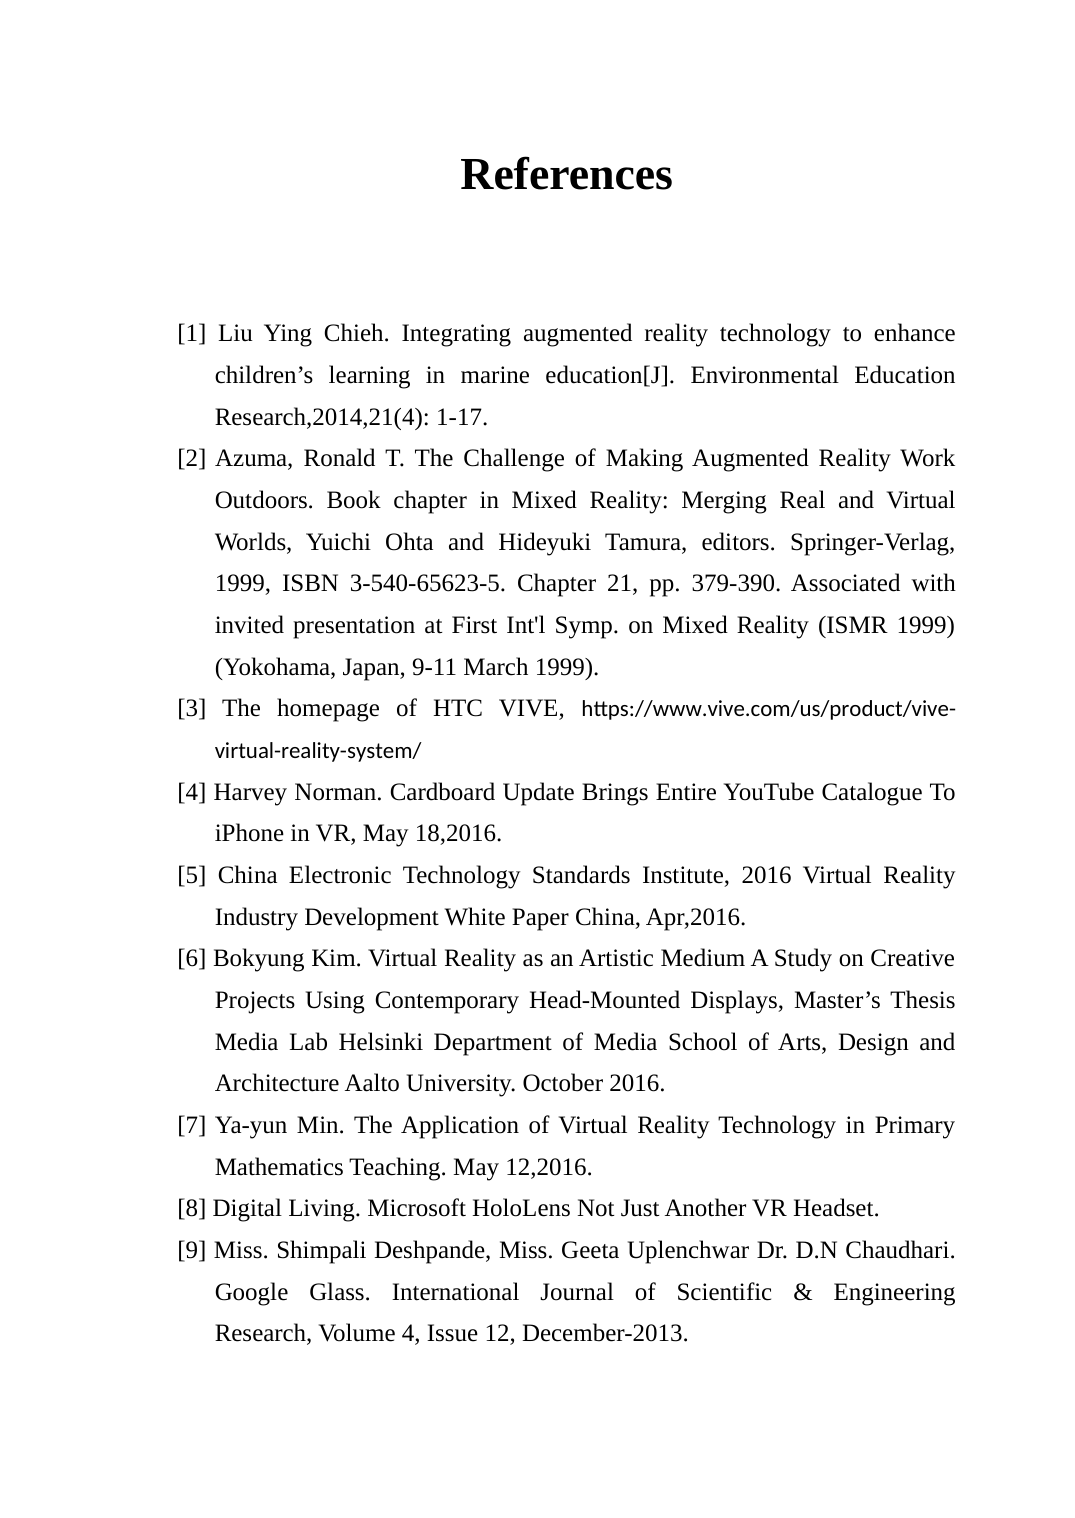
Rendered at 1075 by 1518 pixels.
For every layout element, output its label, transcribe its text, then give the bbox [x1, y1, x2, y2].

text [1] Liu Ying Chieh. Integrating augmented reality technology to enhance children’s learning in marine education[J]. Environmental Education Research,2014,21(4): 1-17. [177, 308, 956, 433]
text [3] The homepage of HTC VIVE, https://www.vive.com/us/product/vive-virtual-reality-system/ [177, 683, 956, 767]
text [9] Miss. Shimpali Deshpande, Miss. Geeta Uplenchwar Dr. D.N Chaudhari. Google Glass. International Journal of Scientific & Engineering Research, Volume 4, Issue 12, December-2013. [177, 1225, 956, 1350]
text [6] Bokyung Kim. Virtual Reality as an Artistic Medium A Study on Creative Projects Using Contemporary Head-Mounted Displays, Master’s Thesis Media Lab Helsinki Department of Media School of Arts, Design and Architecture Aalto University. October 2016. [177, 933, 956, 1100]
subtitle References [177, 147, 956, 200]
text [5] China Electronic Technology Standards Institute, 2016 Virtual Reality Industry Development White Paper China, Apr,2016. [177, 850, 956, 933]
text [8] Digital Living. Microsoft HoloLens Not Just Another VR Headset. [177, 1183, 956, 1225]
text [4] Harvey Norman. Cardboard Update Brings Entire YouTube Catalogue To iPhone in VR, May 18,2016. [177, 767, 956, 850]
text [7] Ya-yun Min. The Application of Virtual Reality Technology in Primary Mathematics Teaching. May 12,2016. [177, 1100, 956, 1183]
text [2] Azuma, Ronald T. The Challenge of Making Augmented Reality Work Outdoors. Book chapter in Mixed Reality: Merging Real and Virtual Worlds, Yuichi Ohta and Hideyuki Tamura, editors. Springer-Verlag, 1999, ISBN 3-540-65623-5. Chapter 21, pp. 379-390. Associated with invited presentation at First Int'l Symp. on Mixed Reality (ISMR 1999) (Yokohama, Japan, 9-11 March 1999). [177, 433, 956, 683]
